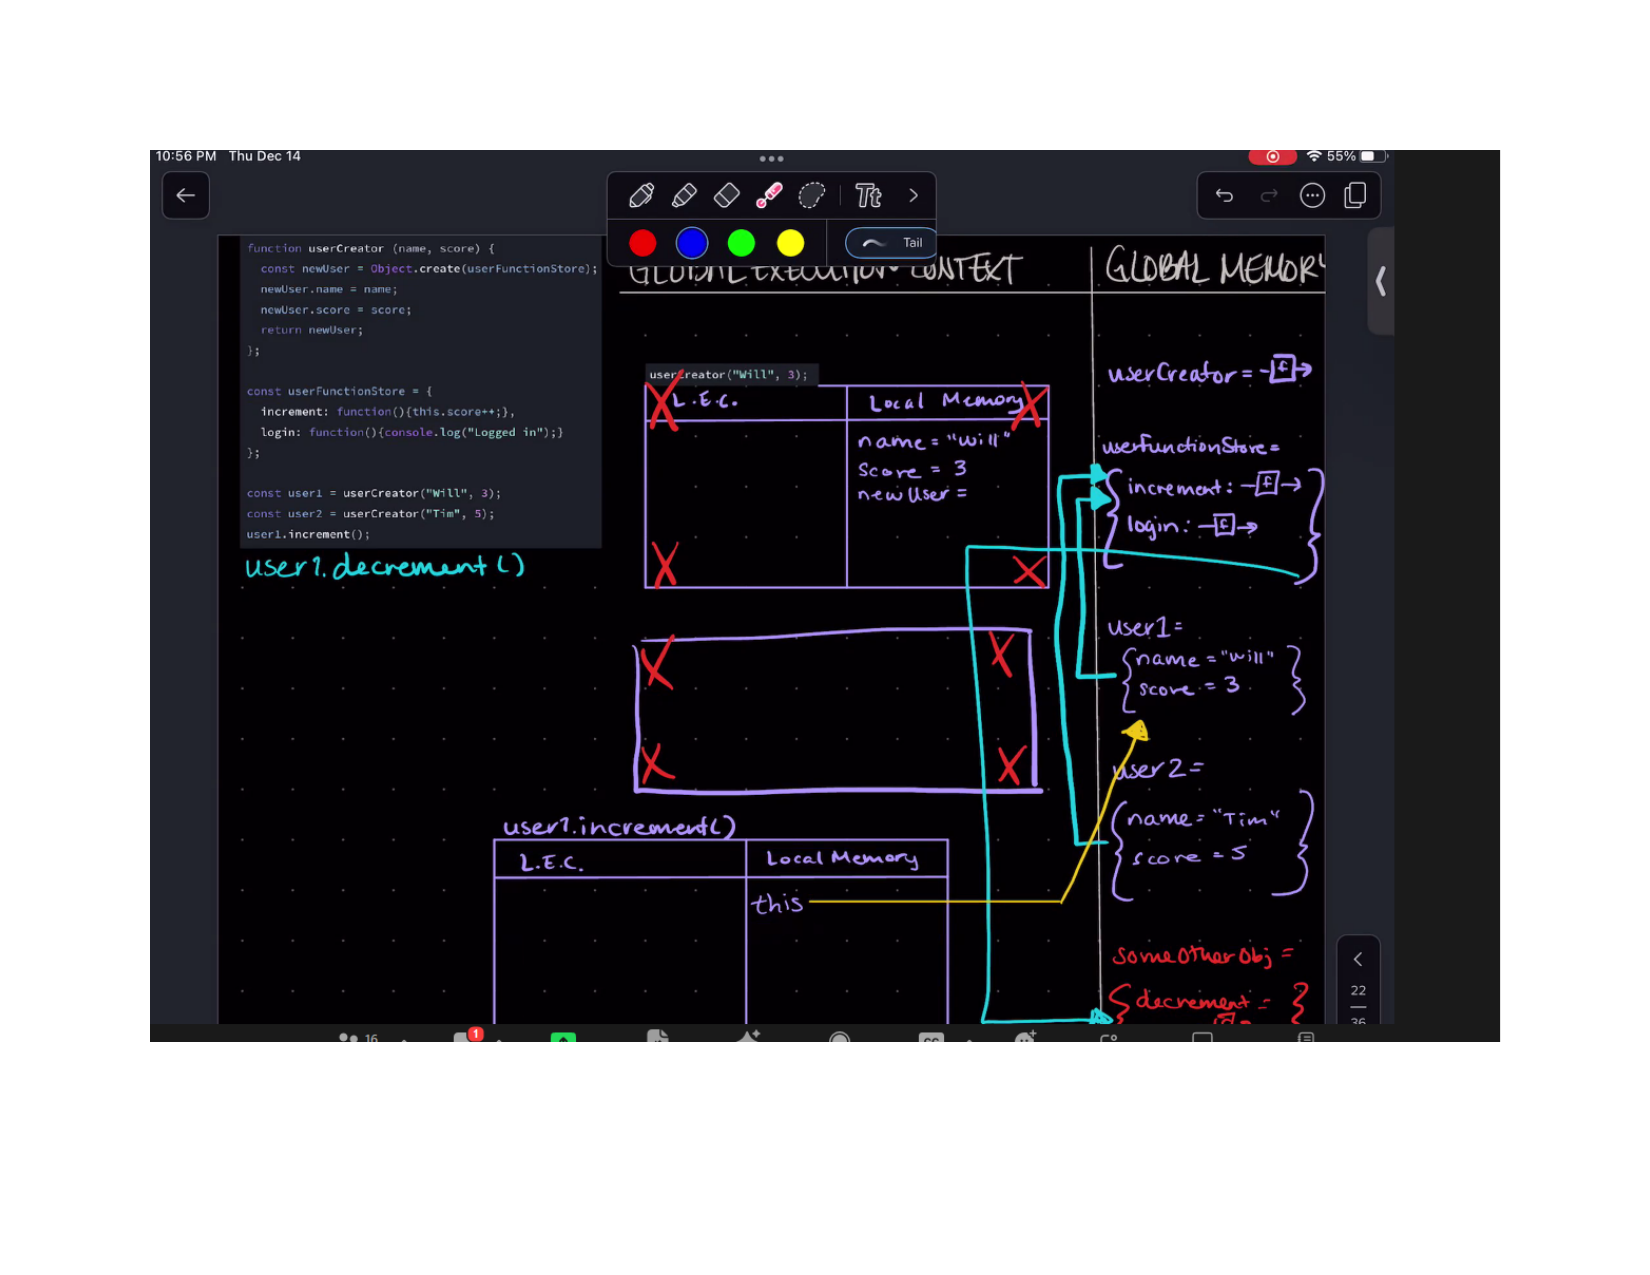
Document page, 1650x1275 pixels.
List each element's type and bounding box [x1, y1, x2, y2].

picture [150, 150, 1500, 1042]
